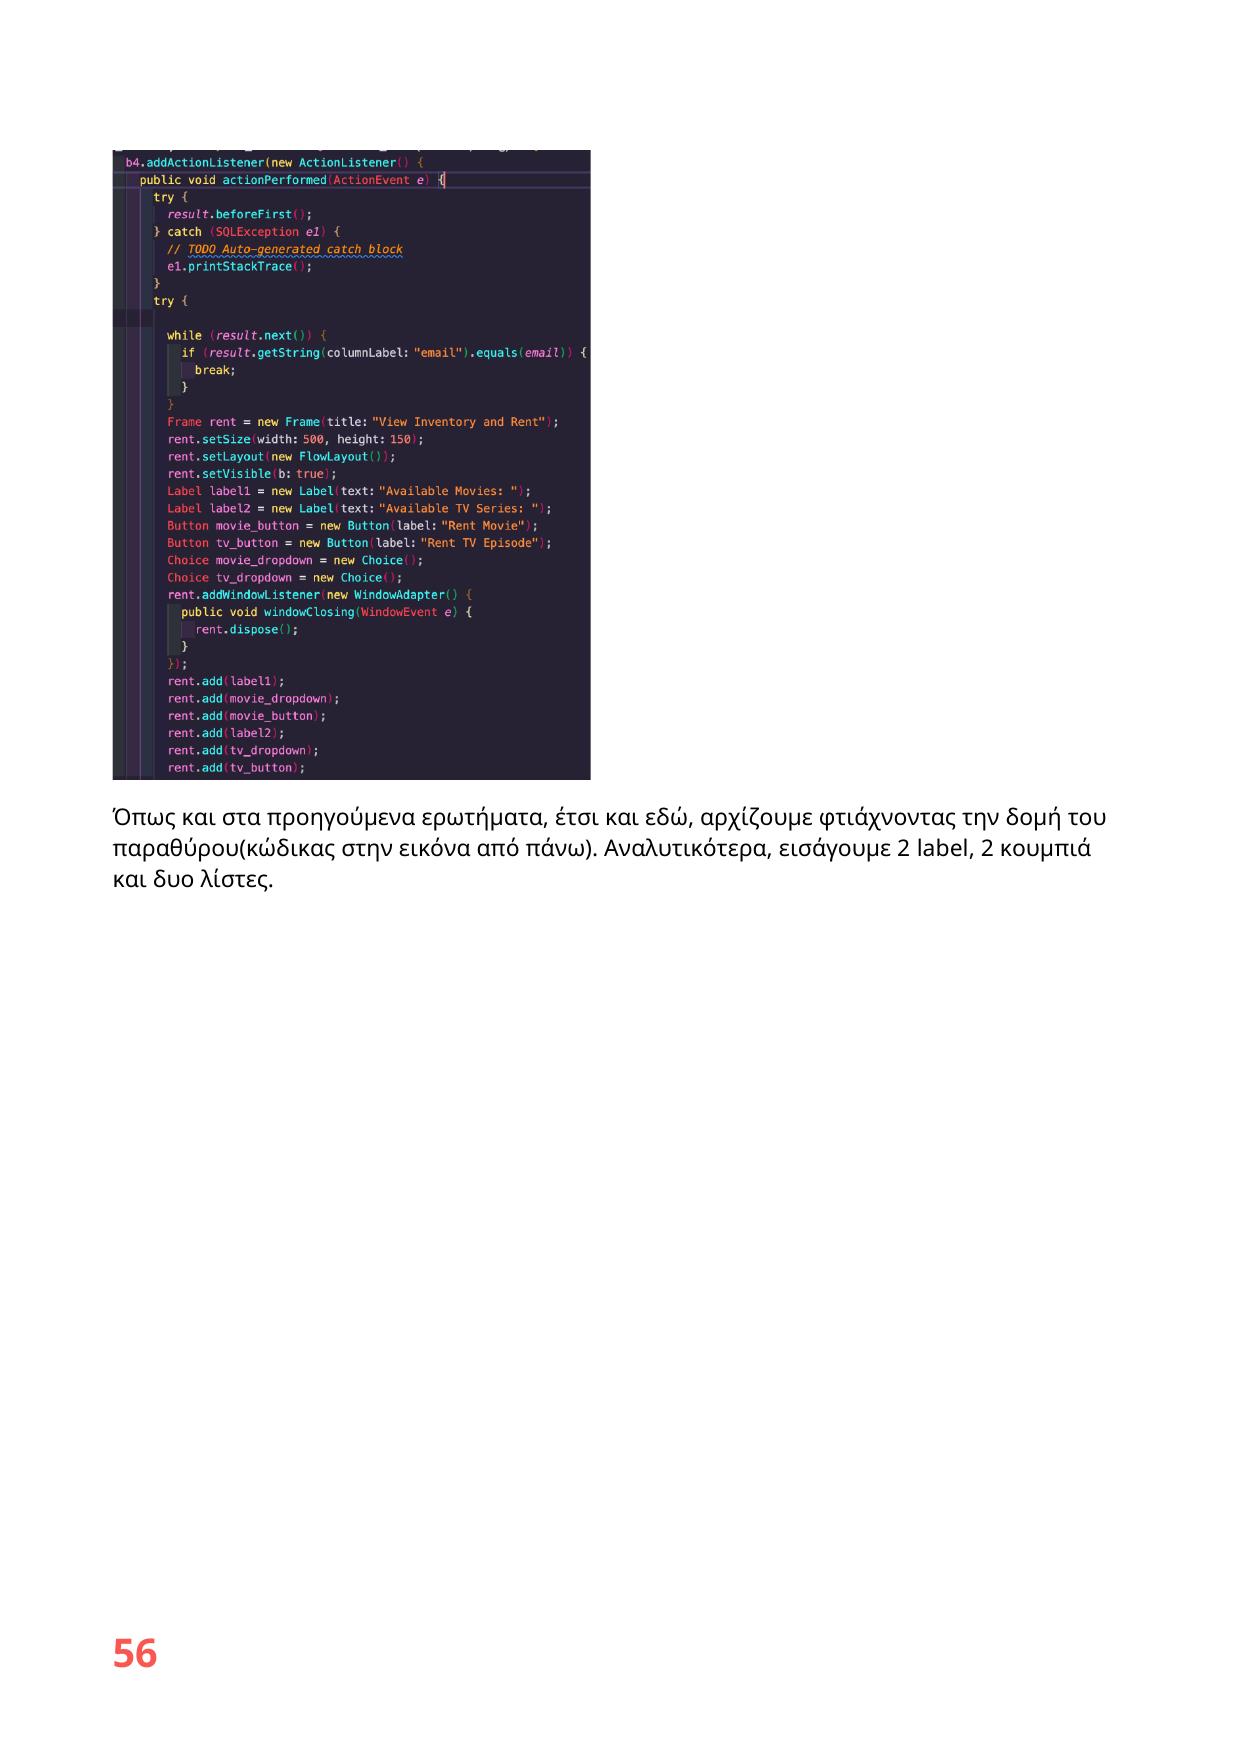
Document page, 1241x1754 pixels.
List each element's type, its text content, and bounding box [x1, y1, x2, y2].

picture [112, 150, 591, 780]
text Όπως και στα προηγούμενα ερωτήματα, έτσι και εδώ, αρχίζουμε φτιάχνοντας την δομή του παραθύρου(κώδικας στην εικόνα από πάνω). Αναλυτικότερα, εισάγουμε 2 label, 2 κουμπιά και δυο λίστες. [112, 801, 1128, 894]
